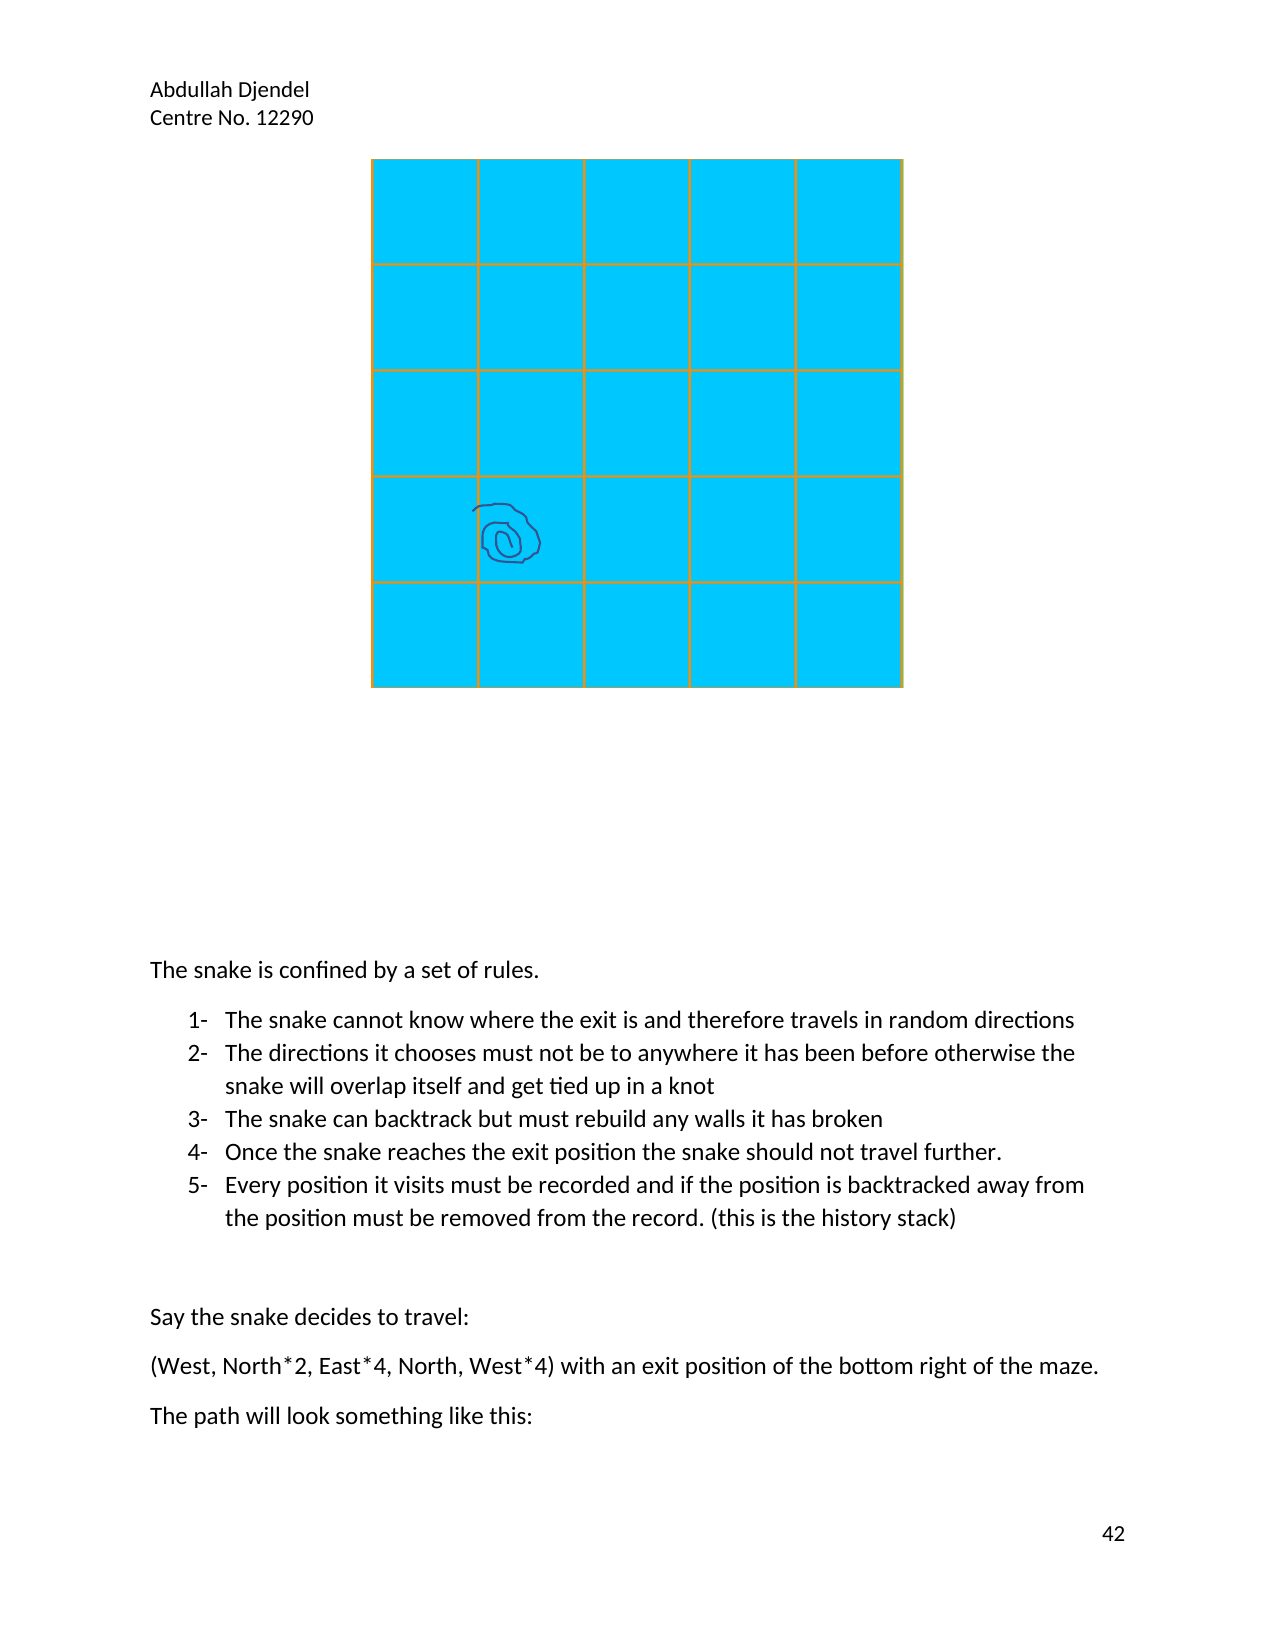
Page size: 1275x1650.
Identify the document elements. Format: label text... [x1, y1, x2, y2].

list The snake can backtrack but must rebuild any walls it has broken [187, 1103, 1125, 1133]
text The path will look something like this: [150, 1400, 1125, 1431]
list Every position it visits must be recorded and if the position is backtracked away from the position must be removed from the record. (this is the history stack) [187, 1169, 1125, 1232]
list The snake cannot know where the exit is and therefore travels in random directions [187, 1004, 1125, 1035]
list The directions it chooses must not be to anywhere it has been before otherwise the snake will overlap itself and get tied up in a knot [187, 1037, 1125, 1101]
text Say the snake decides to travel: [150, 1301, 1125, 1331]
list Once the snake reaches the exit position the snake should not travel further. [187, 1136, 1125, 1166]
text (West, North*2, East*4, North, West*4) with an exit position of the bottom right of the maze. [150, 1351, 1125, 1381]
picture [371, 159, 904, 688]
text The snake is confined by a set of rules. [150, 955, 1125, 985]
